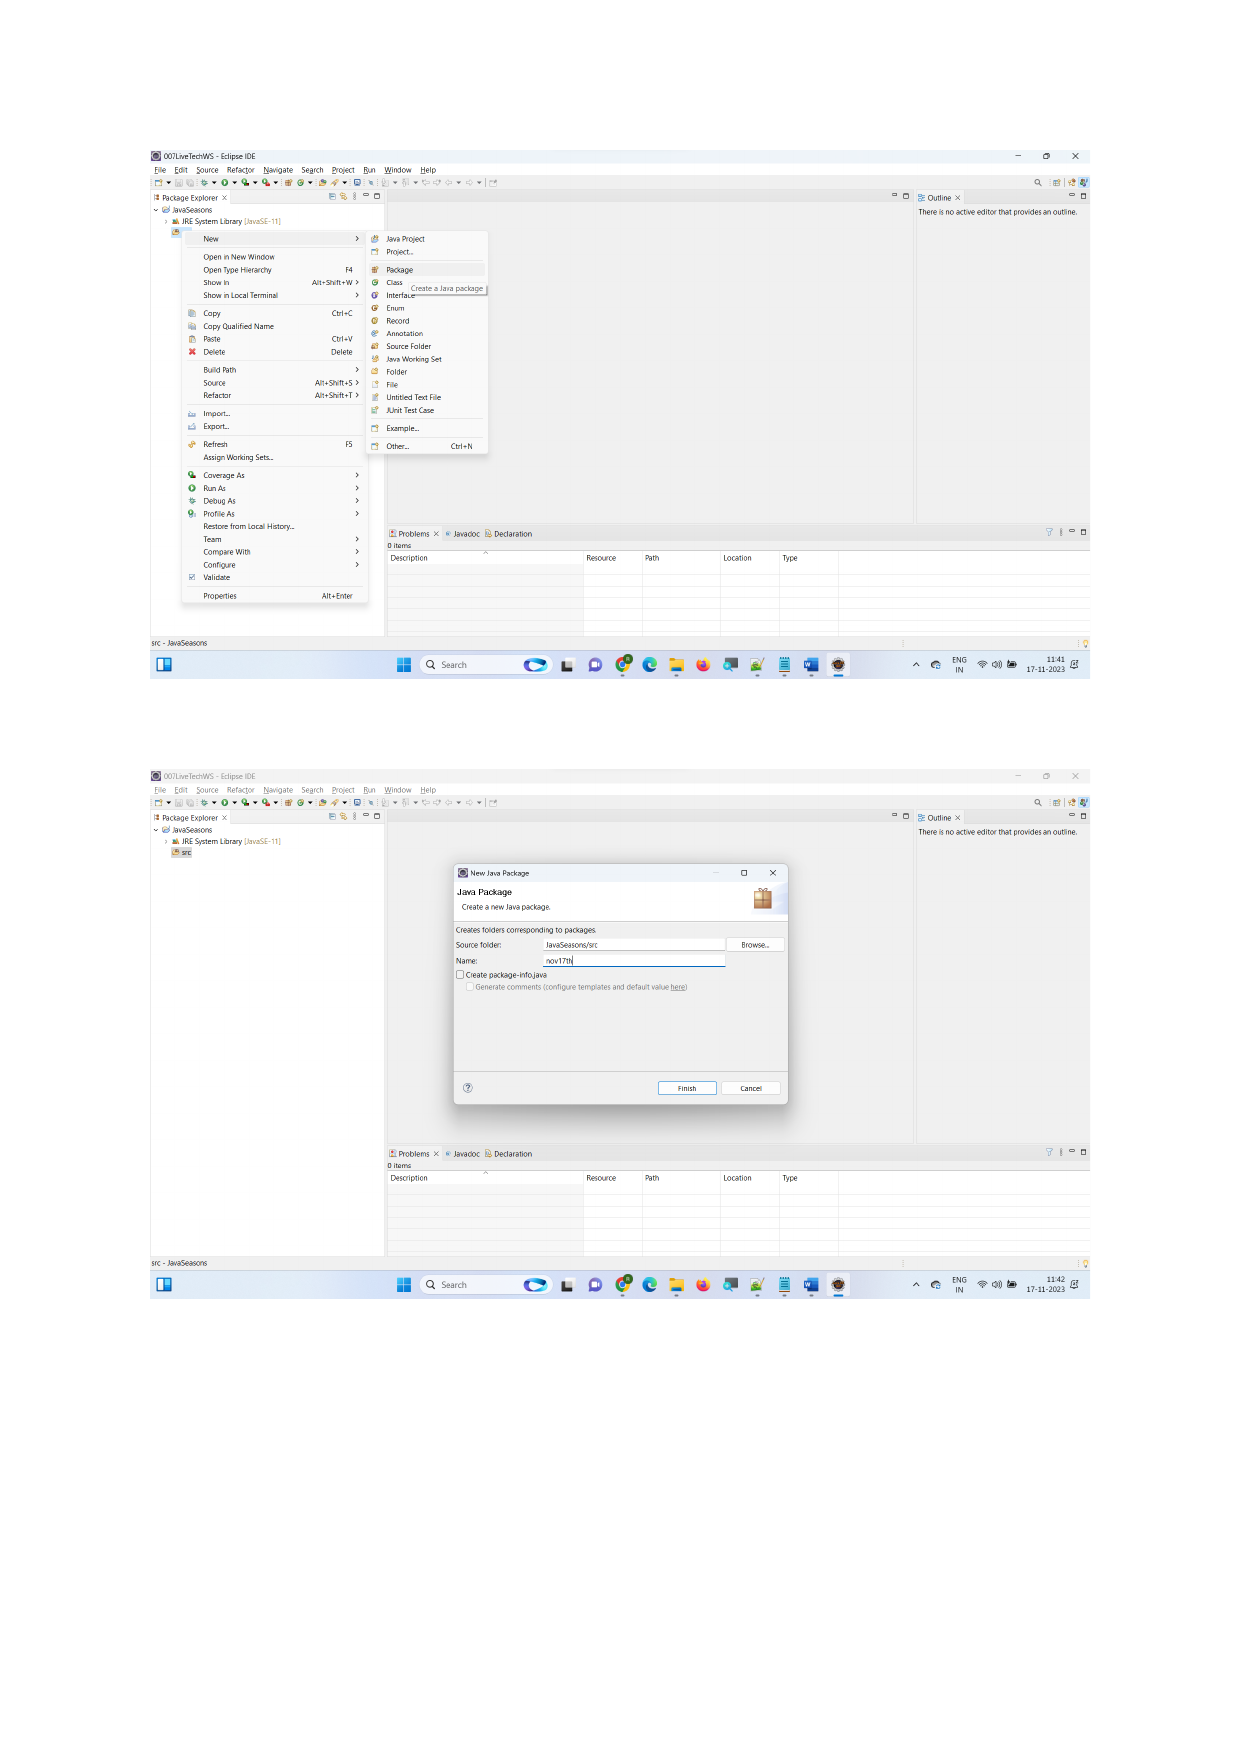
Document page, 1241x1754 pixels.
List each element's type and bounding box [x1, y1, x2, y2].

picture [150, 769, 1091, 1299]
picture [150, 150, 1091, 679]
